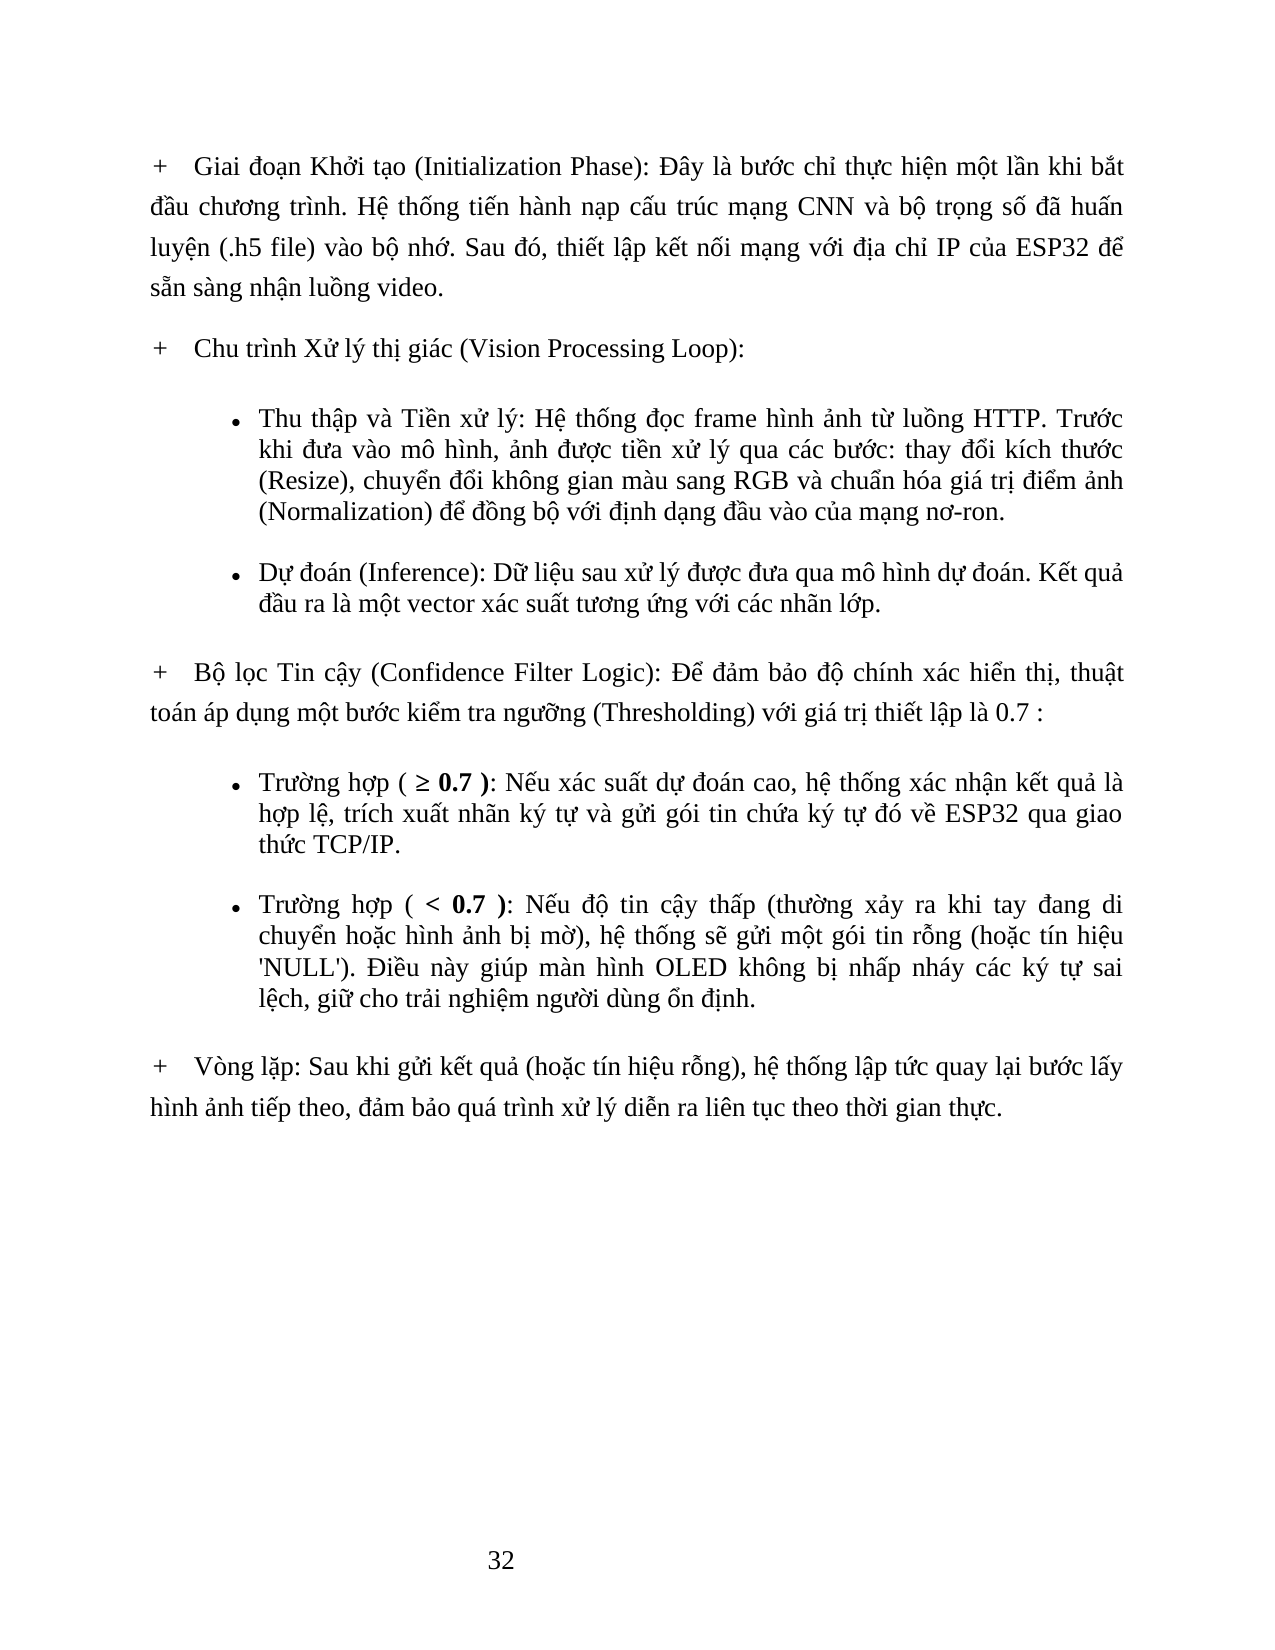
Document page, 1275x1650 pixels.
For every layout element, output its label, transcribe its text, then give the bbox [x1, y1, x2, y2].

list Thu thập và Tiền xử lý: Hệ thống đọc frame hình ảnh từ luồng HTTP. Trước khi đưa vào mô hình, ảnh được tiền xử lý qua các bước: thay đổi kích thước (Resize), chuyển đổi không gian màu sang RGB và chuẩn hóa giá trị điểm ảnh (Normalization) để đồng bộ với định dạng đầu vào của mạng nơ-ron. [231, 402, 1125, 527]
list Bộ lọc Tin cậy (Confidence Filter Logic): Để đảm bảo độ chính xác hiển thị, thuật toán áp dụng một bước kiểm tra ngưỡng (Thresholding) với giá trị thiết lập là 0.7 : [150, 656, 1125, 727]
list Chu trình Xử lý thị giác (Vision Processing Loop): [150, 332, 1125, 364]
list Trường hợp ( ≥ 0.7 ): Nếu xác suất dự đoán cao, hệ thống xác nhận kết quả là hợp lệ, trích xuất nhãn ký tự và gửi gói tin chứa ký tự đó về ESP32 qua giao thức TCP/IP. [231, 766, 1125, 859]
list Giai đoạn Khởi tạo (Initialization Phase): Đây là bước chỉ thực hiện một lần khi bắt đầu chương trình. Hệ thống tiến hành nạp cấu trúc mạng CNN và bộ trọng số đã huấn luyện (.h5 file) vào bộ nhớ. Sau đó, thiết lập kết nối mạng với địa chỉ IP của ESP32 để sẵn sàng nhận luồng video. [150, 150, 1125, 302]
list Trường hợp ( < 0.7 ): Nếu độ tin cậy thấp (thường xảy ra khi tay đang di chuyển hoặc hình ảnh bị mờ), hệ thống sẽ gửi một gói tin rỗng (hoặc tín hiệu 'NULL'). Điều này giúp màn hình OLED không bị nhấp nháy các ký tự sai lệch, giữ cho trải nghiệm người dùng ổn định. [231, 888, 1125, 1013]
list Vòng lặp: Sau khi gửi kết quả (hoặc tín hiệu rỗng), hệ thống lập tức quay lại bước lấy hình ảnh tiếp theo, đảm bảo quá trình xử lý diễn ra liên tục theo thời gian thực. [150, 1051, 1125, 1122]
list Dự đoán (Inference): Dữ liệu sau xử lý được đưa qua mô hình dự đoán. Kết quả đầu ra là một vector xác suất tương ứng với các nhãn lớp. [231, 556, 1125, 618]
